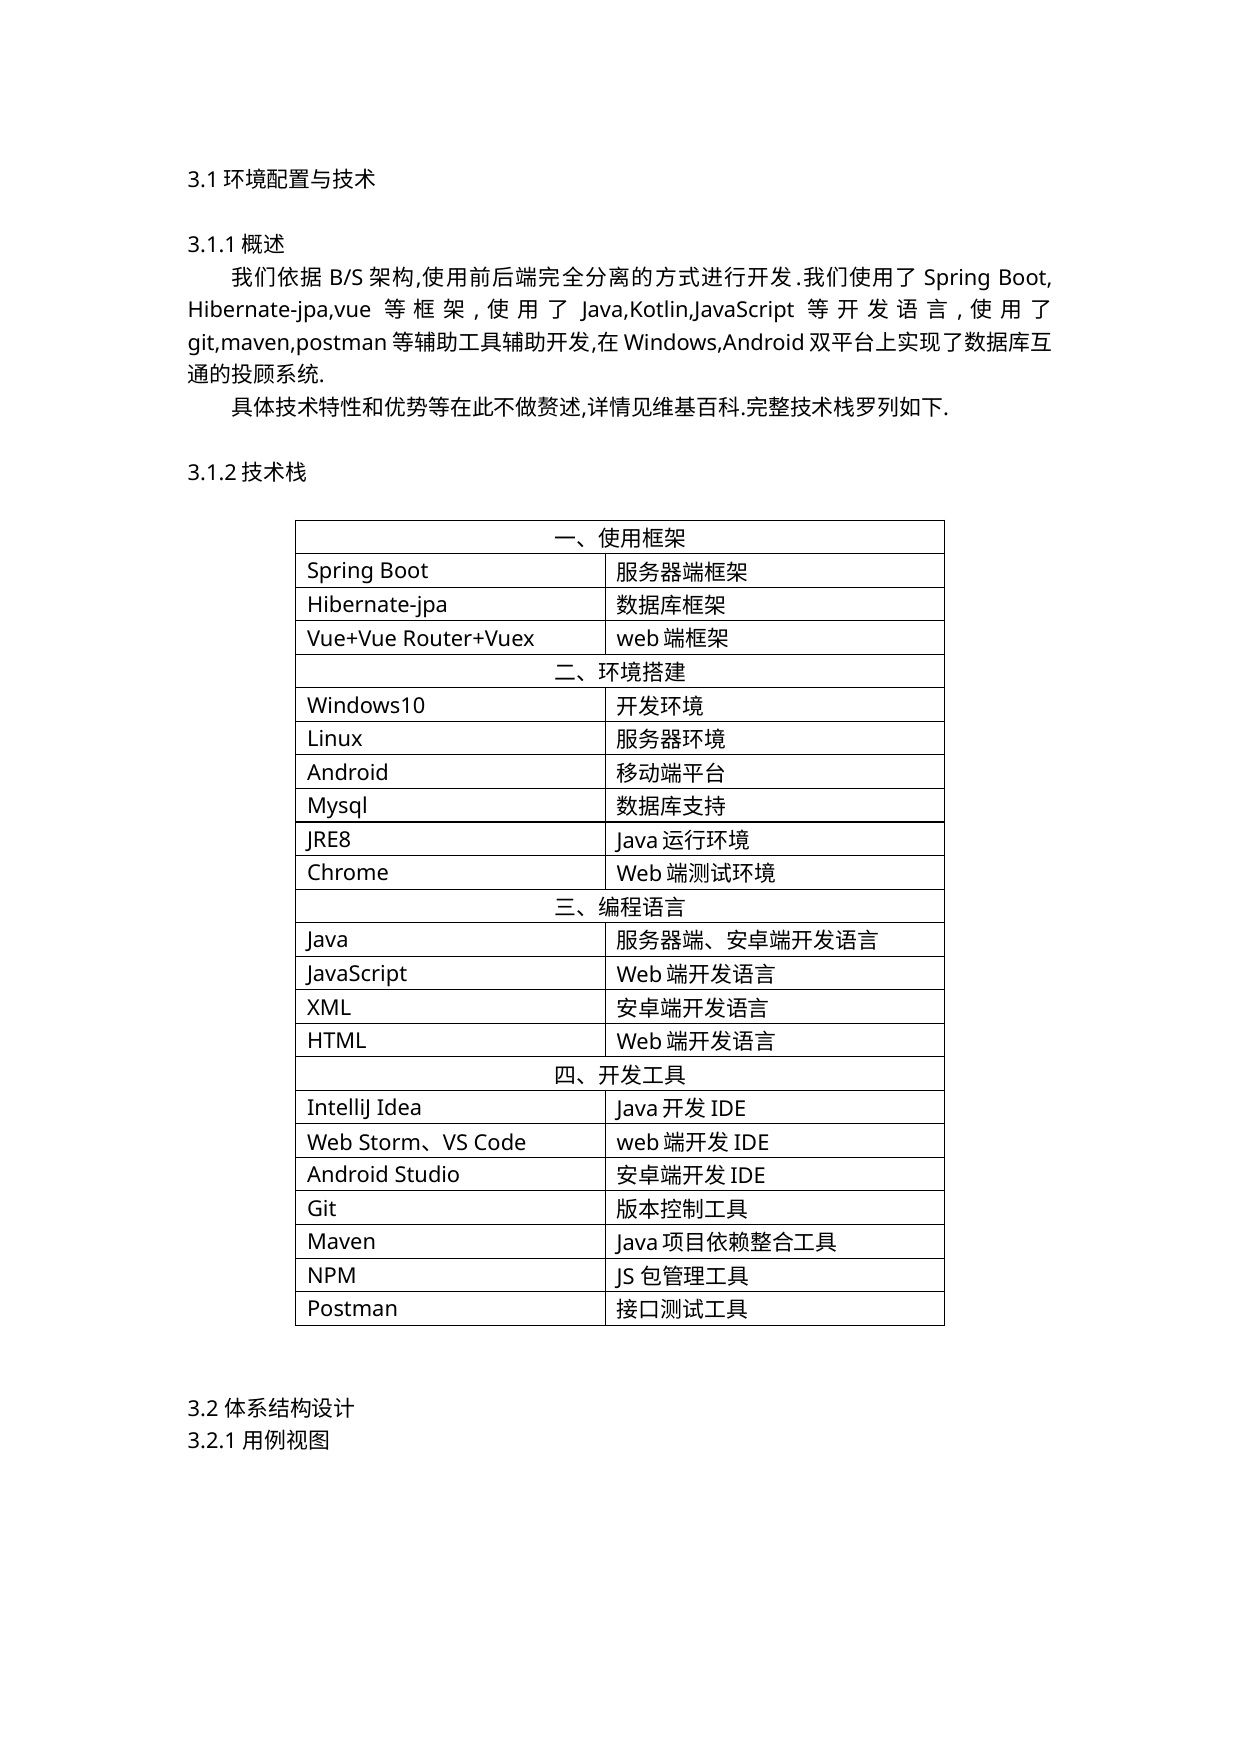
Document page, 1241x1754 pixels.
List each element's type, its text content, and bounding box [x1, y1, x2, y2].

table_cell Java项目依赖整合工具 [606, 1225, 944, 1257]
table_cell Web端开发语言 [606, 957, 944, 989]
table_cell Maven [296, 1225, 605, 1257]
table_cell Java开发IDE [606, 1091, 944, 1123]
table_cell 开发环境 [606, 688, 944, 721]
table_cell Chrome [296, 856, 605, 888]
table_cell 四、开发工具 [296, 1057, 944, 1090]
table_cell Git [296, 1191, 605, 1224]
table_header 一、使用框架 [296, 521, 944, 553]
table_cell Vue+Vue Router+Vuex [296, 621, 605, 654]
table_cell 二、环境搭建 [296, 655, 944, 687]
table_cell Web端测试环境 [606, 856, 944, 888]
table_cell 服务器环境 [606, 722, 944, 754]
table_cell Android [296, 755, 605, 788]
table_cell 安卓端开发语言 [606, 990, 944, 1023]
table_cell JS 包管理工具 [606, 1259, 944, 1291]
table_cell 数据库支持 [606, 789, 944, 821]
table_cell Postman [296, 1292, 605, 1324]
table_cell 接口测试工具 [606, 1292, 944, 1324]
text 具体技术特性和优势等在此不做赘述,详情见维基百科.完整技术栈罗列如下. [187, 389, 1053, 422]
table_cell 服务器端、安卓端开发语言 [606, 923, 944, 956]
table_cell Spring Boot [296, 554, 605, 587]
table_cell web端框架 [606, 621, 944, 654]
table_cell HTML [296, 1024, 605, 1056]
table_cell Android Studio [296, 1158, 605, 1190]
table_cell JRE8 [296, 823, 605, 855]
text 3.1.2技术栈 [187, 454, 1053, 487]
table_cell Windows10 [296, 688, 605, 721]
table_cell Linux [296, 722, 605, 754]
table_cell JavaScript [296, 957, 605, 989]
table_cell web端开发IDE [606, 1124, 944, 1157]
text 我们依据B/S架构,使用前后端完全分离的方式进行开发.我们使用了Spring Boot, Hibernate-jpa,vue等框架,使用了Java,Kotlin,JavaScript等开发语言,使用了git,maven,postman等辅助工具辅助开发,在Windows,Android双平台上实现了数据库互通的投顾系统. [187, 259, 1053, 389]
table_cell XML [296, 990, 605, 1023]
table_cell 安卓端开发IDE [606, 1158, 944, 1190]
table_cell IntelliJ Idea [296, 1091, 605, 1123]
table_cell 版本控制工具 [606, 1191, 944, 1224]
table_cell Mysql [296, 789, 605, 821]
table_cell 移动端平台 [606, 755, 944, 788]
table_cell Web端开发语言 [606, 1024, 944, 1056]
table_cell 服务器端框架 [606, 554, 944, 587]
table_cell Web Storm、VS Code [296, 1124, 605, 1157]
table_cell 三、编程语言 [296, 890, 944, 922]
table_cell Hibernate-jpa [296, 588, 605, 620]
text 3.1环境配置与技术 [187, 162, 1053, 194]
text 3.2 体系结构设计 [187, 1391, 1053, 1423]
table_cell NPM [296, 1259, 605, 1291]
table_cell 数据库框架 [606, 588, 944, 620]
text 3.2.1 用例视图 [187, 1423, 1053, 1456]
table_cell Java运行环境 [606, 823, 944, 855]
text 3.1.1概述 [187, 227, 1053, 259]
table_cell Java [296, 923, 605, 956]
